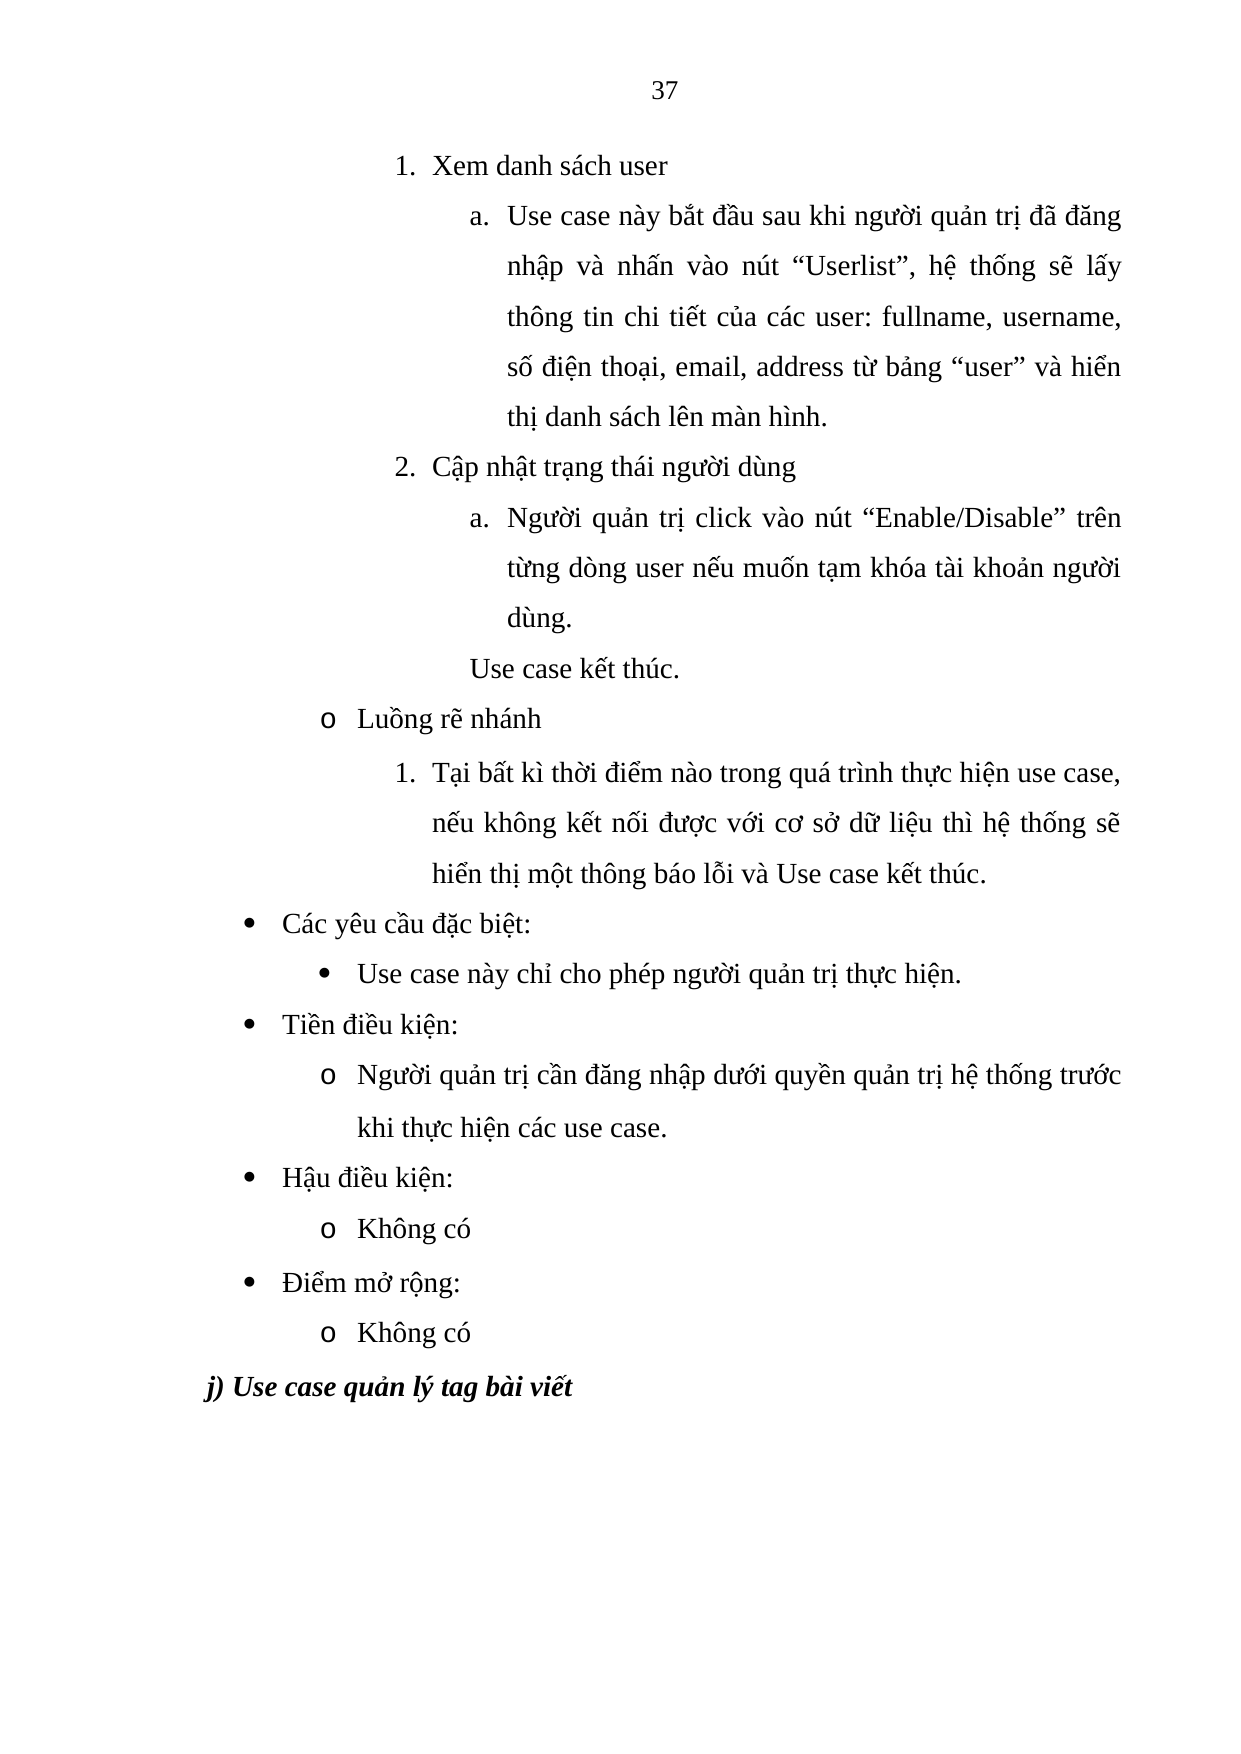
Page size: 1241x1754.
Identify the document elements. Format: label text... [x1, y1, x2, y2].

list Hậu điều kiện: [244, 1161, 1122, 1194]
list Tiền điều kiện: [244, 1007, 1122, 1041]
list Use case này chỉ cho phép người quản trị thực hiện. [319, 957, 1122, 990]
list Xem danh sách user [394, 148, 1122, 181]
list Use case này bắt đầu sau khi người quản trị đã đăng nhập và nhấn vào nút “Userlist”, hệ thống sẽ lấy thông tin chi tiết của các user: fullname, username, số điện thoại, email, address từ bảng “user” và hiển thị danh sách lên màn hình. [469, 198, 1122, 433]
text j) Use case quản lý tag bài viết [207, 1369, 1122, 1403]
list Người quản trị cần đăng nhập dưới quyền quản trị hệ thống trước khi thực hiện các use case. [319, 1057, 1122, 1144]
list Cập nhật trạng thái người dùng [394, 449, 1122, 483]
list Không có [319, 1315, 1122, 1351]
list Các yêu cầu đặc biệt: [244, 906, 1122, 940]
list Tại bất kì thời điểm nào trong quá trình thực hiện use case, nếu không kết nối được với cơ sở dữ liệu thì hệ thống sẽ hiển thị một thông báo lỗi và Use case kết thúc. [394, 755, 1122, 889]
text Use case kết thúc. [469, 651, 1122, 684]
list Người quản trị click vào nút “Enable/Disable” trên từng dòng user nếu muốn tạm khóa tài khoản người dùng. [469, 500, 1122, 634]
list Luồng rẽ nhánh [319, 701, 1122, 737]
list Điểm mở rộng: [244, 1265, 1122, 1299]
list Không có [319, 1211, 1122, 1247]
